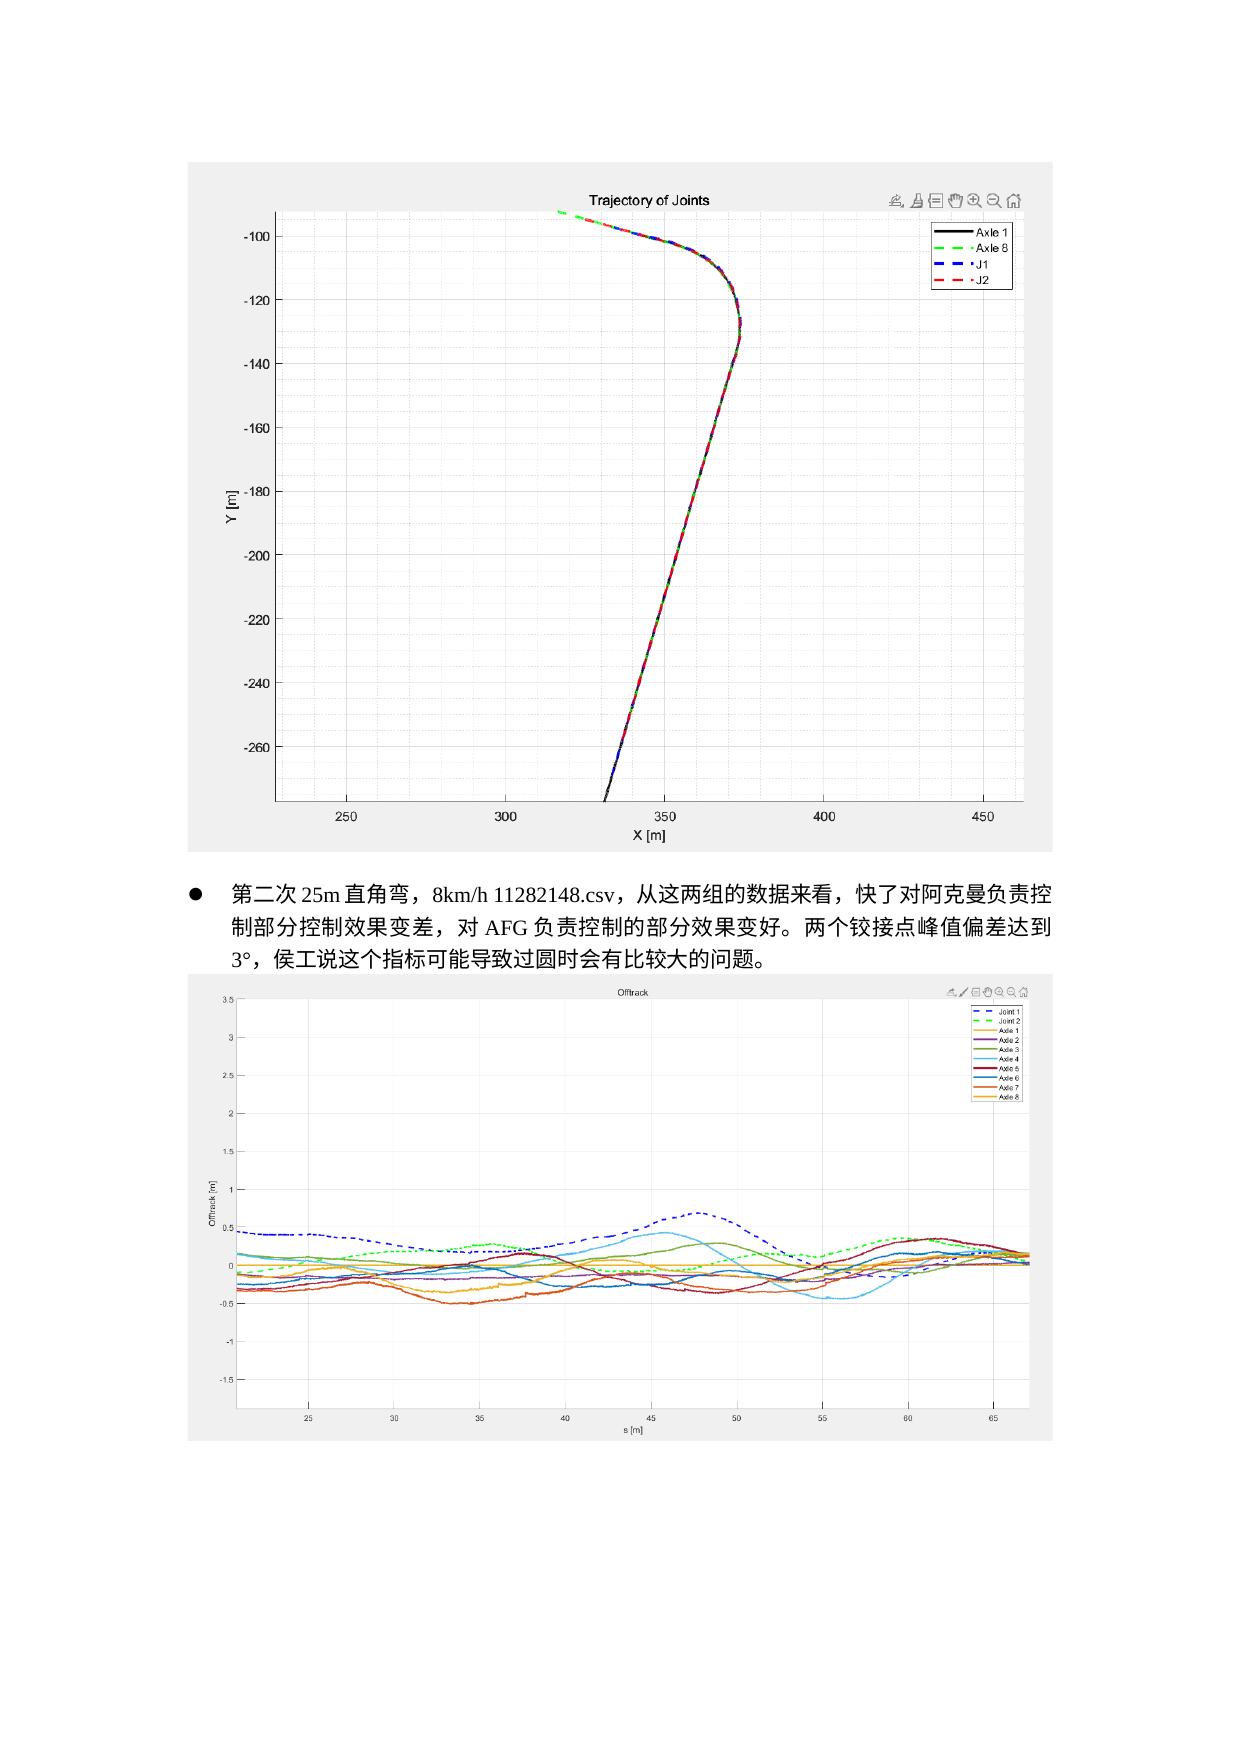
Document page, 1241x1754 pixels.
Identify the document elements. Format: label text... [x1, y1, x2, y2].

picture [187, 974, 1053, 1441]
list 第二次25m直角弯，8km/h 11282148.csv，从这两组的数据来看，快了对阿克曼负责控制部分控制效果变差，对AFG负责控制的部分效果变好。两个铰接点峰值偏差达到3°，侯工说这个指标可能导致过圆时会有比较大的问题。 [187, 877, 1053, 974]
picture [187, 162, 1053, 852]
